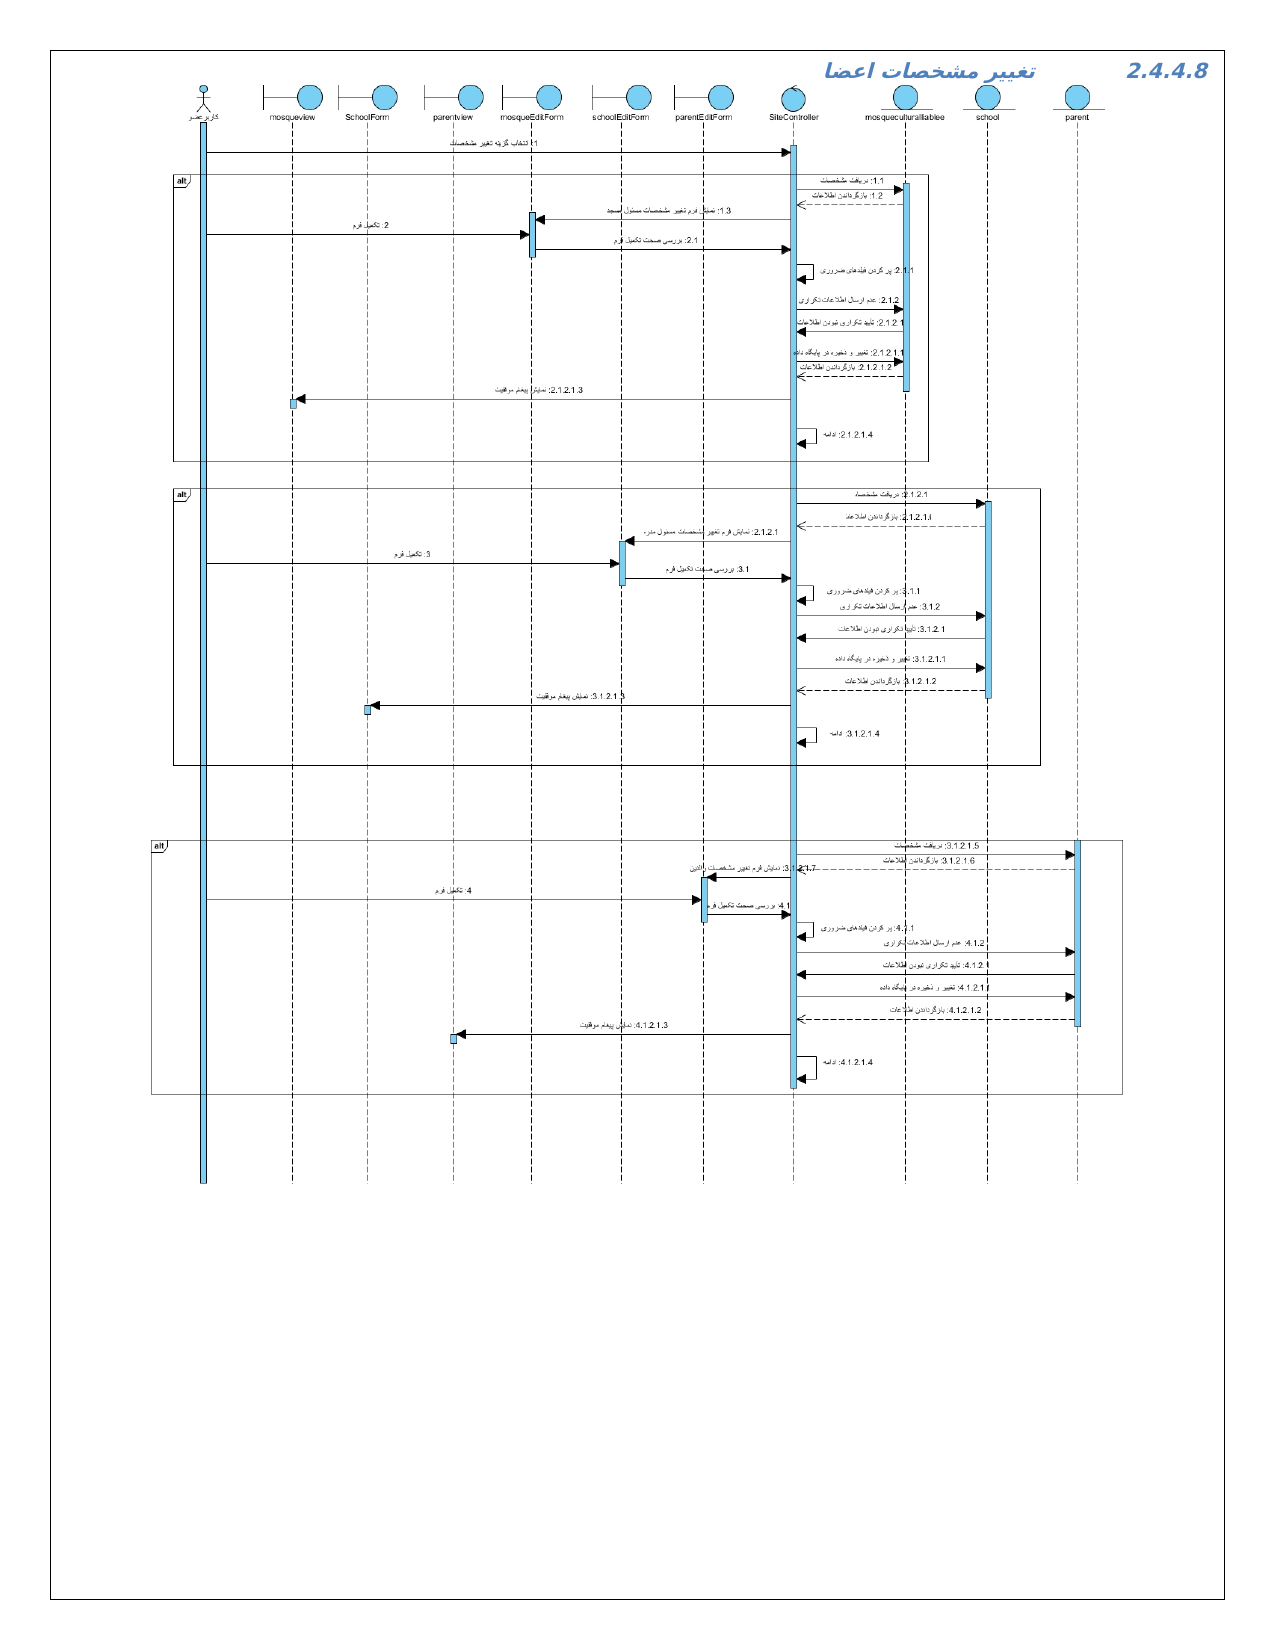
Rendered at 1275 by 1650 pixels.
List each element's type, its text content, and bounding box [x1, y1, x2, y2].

subtitle تغییر مشخصات اعضا [150, 59, 1125, 83]
picture [150, 83, 1125, 1186]
